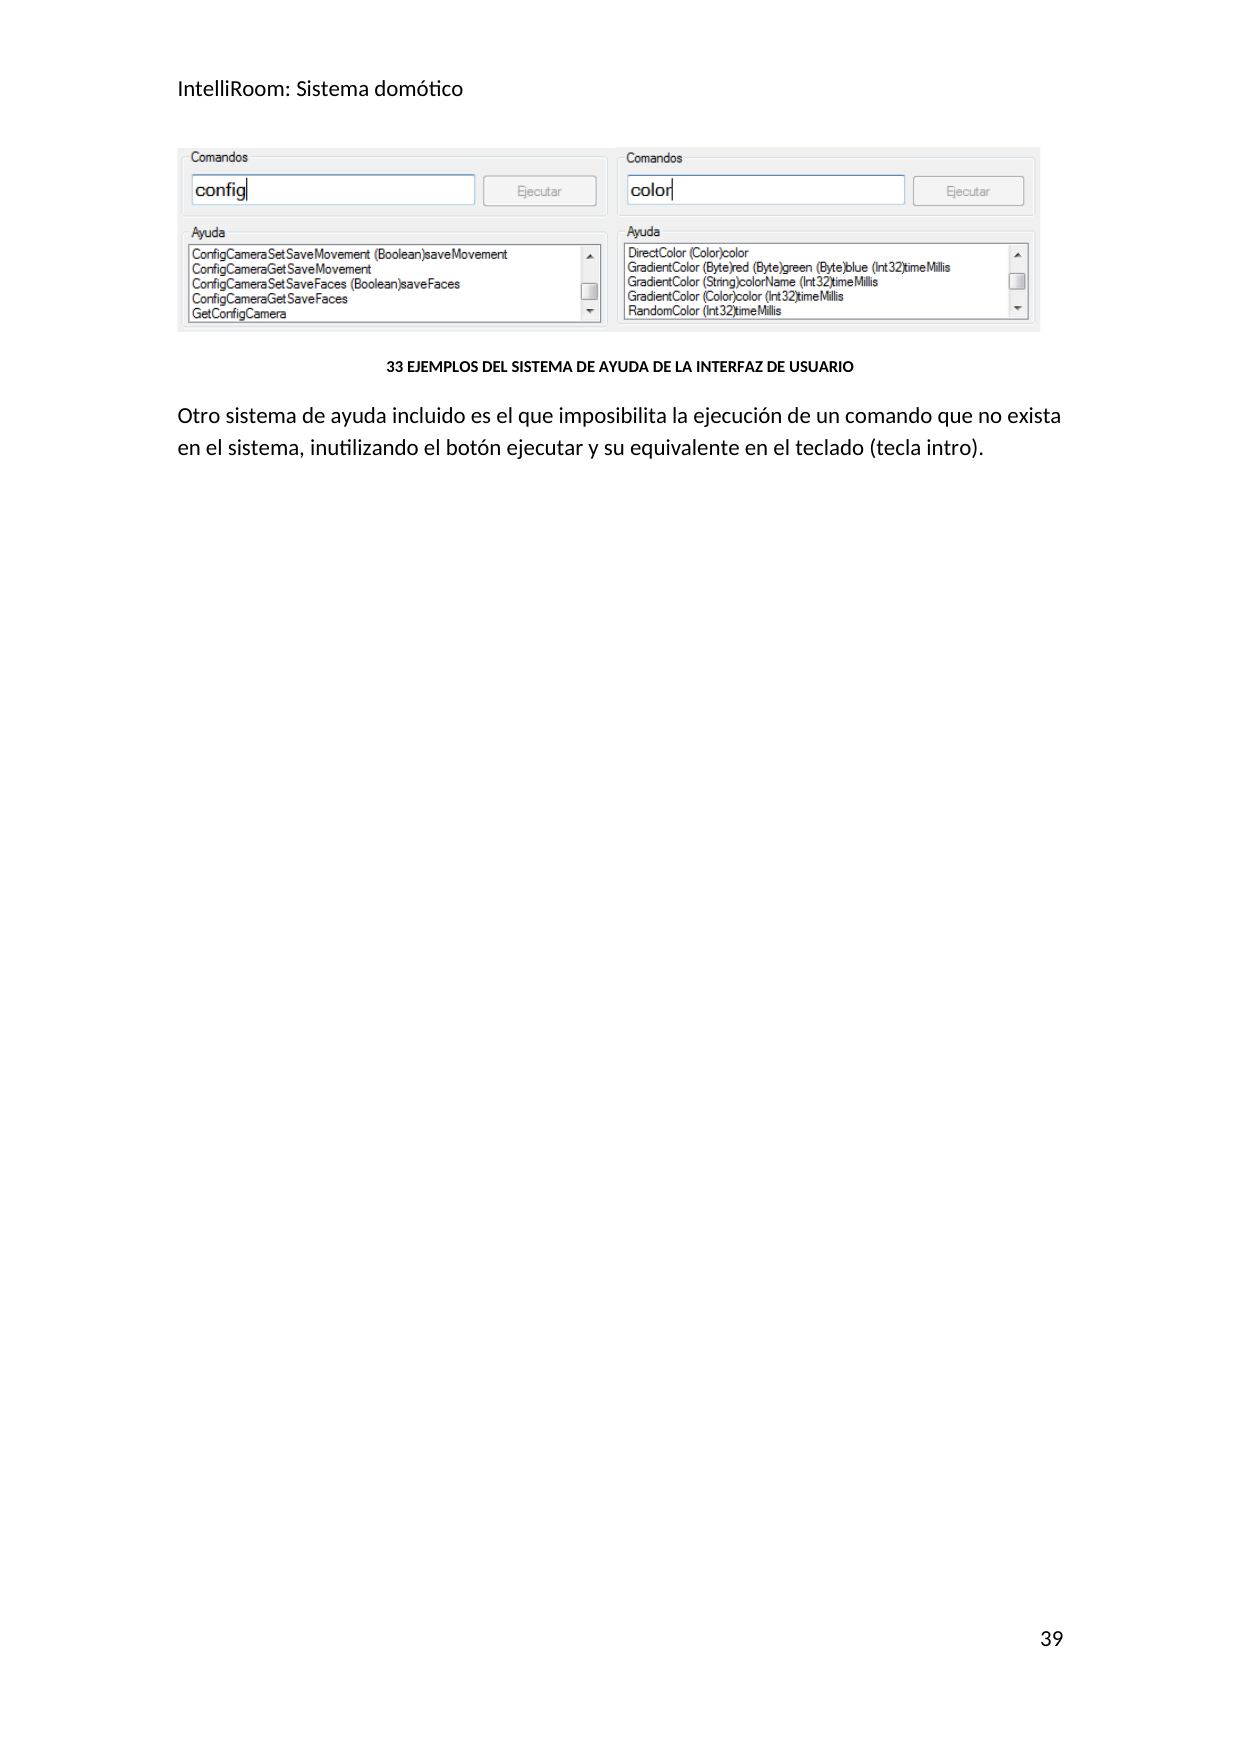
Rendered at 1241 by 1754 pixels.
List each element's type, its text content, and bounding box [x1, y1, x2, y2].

picture [177, 147, 1041, 332]
text 33 Ejemplos del sistema de ayuda de la interfaz de usuario [177, 357, 1063, 377]
text Otro sistema de ayuda incluido es el que imposibilita la ejecución de un comando que no exista en el sistema, inutilizando el botón ejecutar y su equivalente en el teclado (tecla intro). [177, 401, 1063, 461]
